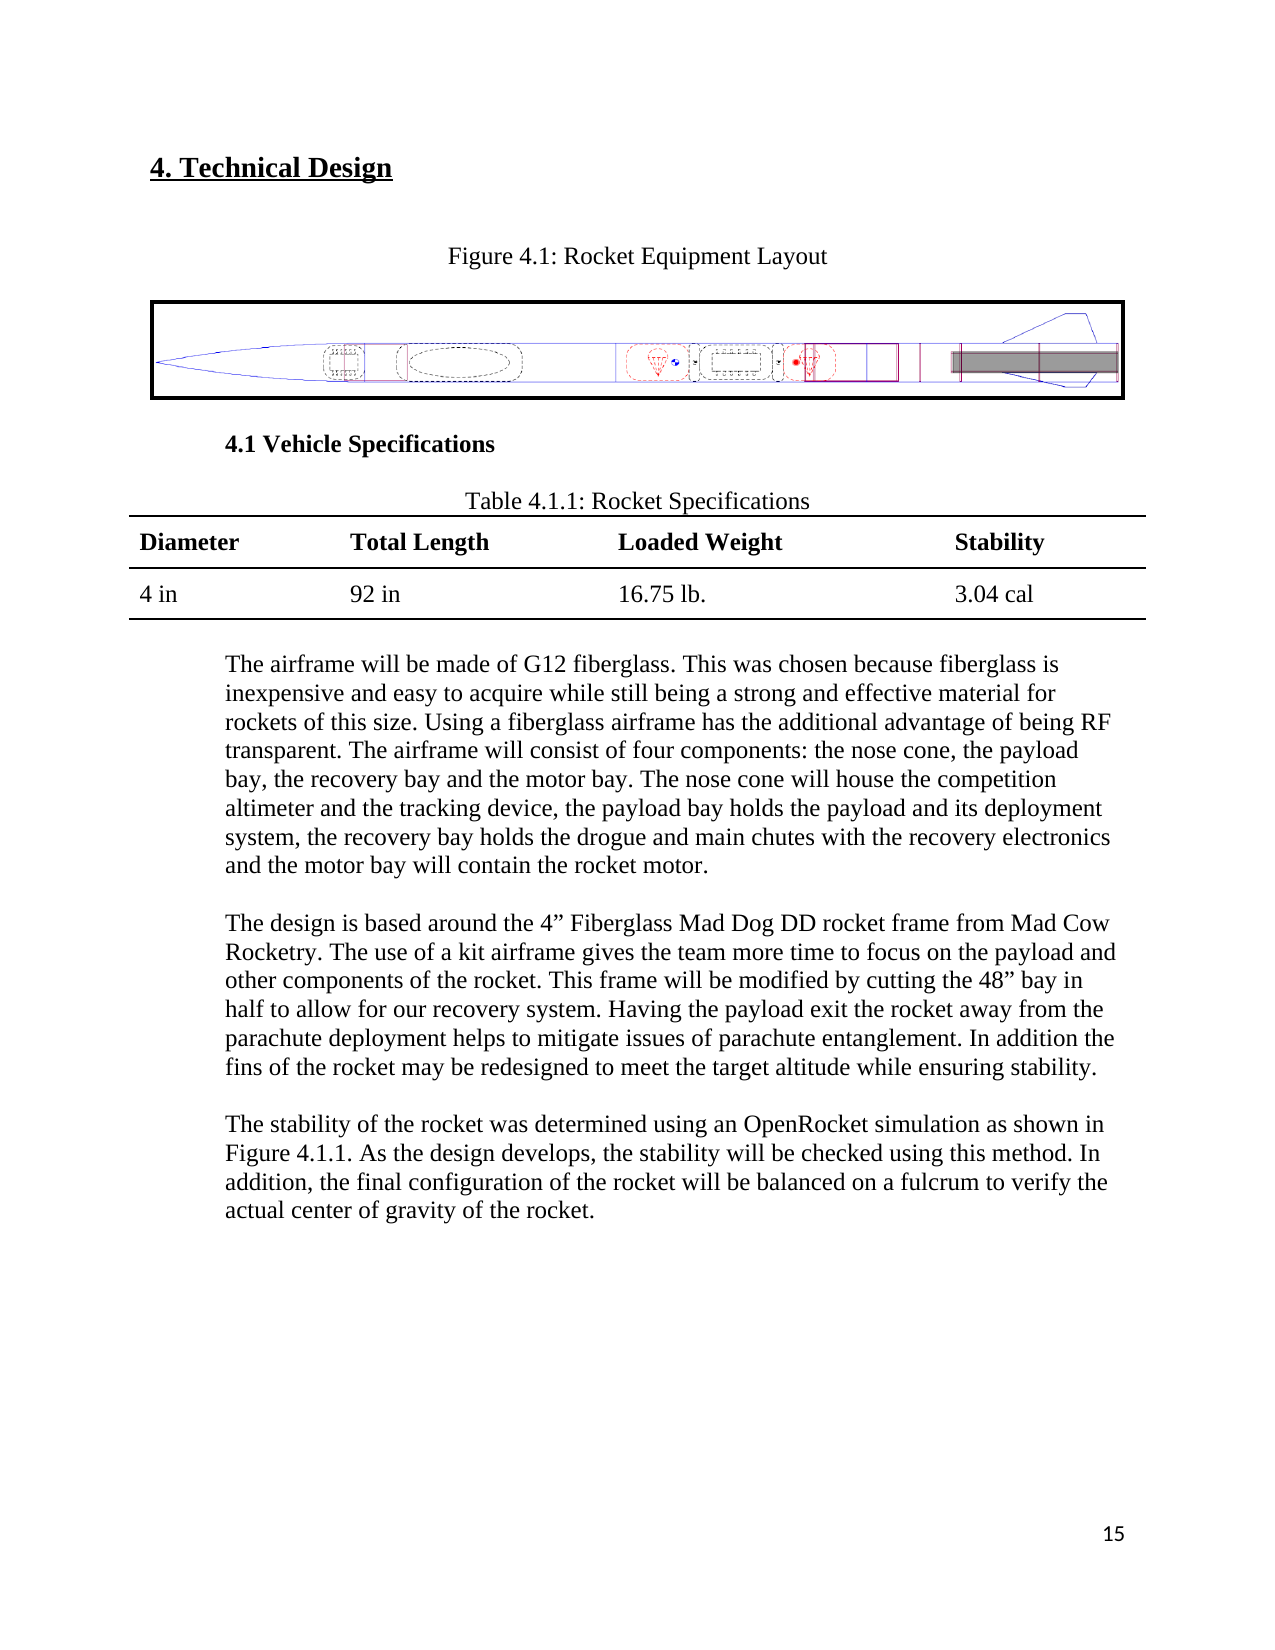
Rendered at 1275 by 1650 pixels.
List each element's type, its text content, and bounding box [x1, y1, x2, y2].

text The stability of the rocket was determined using an OpenRocket simulation as shown in Figure 4.1.1. As the design develops, the stability will be checked using this method. In addition, the final configuration of the rocket will be balanced on a fulcrum to verify the actual center of gravity of the rocket. [225, 1109, 1125, 1224]
text Table 4.1.1: Rocket Specifications [150, 486, 1125, 515]
text 4.1 Vehicle Specifications [225, 429, 1125, 457]
table_cell 3.04 cal [944, 569, 1146, 618]
table_header Diameter [129, 517, 348, 567]
table_header Stability [944, 517, 1146, 567]
table_cell 92 in [348, 569, 607, 618]
text The design is based around the 4” Fiberglass Mad Dog DD rocket frame from Mad Cow Rocketry. The use of a kit airframe gives the team more time to focus on the payload and other components of the rocket. This frame will be modified by cutting the 48” bay in half to allow for our recovery system. Having the payload exit the rocket away from the parachute deployment helps to mitigate issues of parachute entanglement. In addition the fins of the rocket may be redesigned to meet the target altitude while ensuring stability. [225, 908, 1125, 1080]
text The airframe will be made of G12 fiberglass. This was chosen because fiberglass is inexpensive and easy to acquire while still being a strong and effective material for rockets of this size. Using a fiberglass airframe has the additional advantage of being RF transparent. The airframe will consist of four components: the nose cone, the payload bay, the recovery bay and the motor bay. The nose cone will house the competition altimeter and the tracking device, the payload bay holds the payload and its deployment system, the recovery bay holds the drogue and main chutes with the recovery electronics and the motor bay will contain the rocket motor. [225, 649, 1125, 879]
table_header Loaded Weight [608, 517, 944, 567]
text Figure 4.1: Rocket Equipment Layout [150, 241, 1125, 270]
text 4. Technical Design [150, 150, 1125, 183]
picture [154, 304, 1121, 396]
table_header Total Length [348, 517, 607, 567]
table_cell 16.75 lb. [608, 569, 944, 618]
table_cell 4 in [129, 569, 348, 618]
